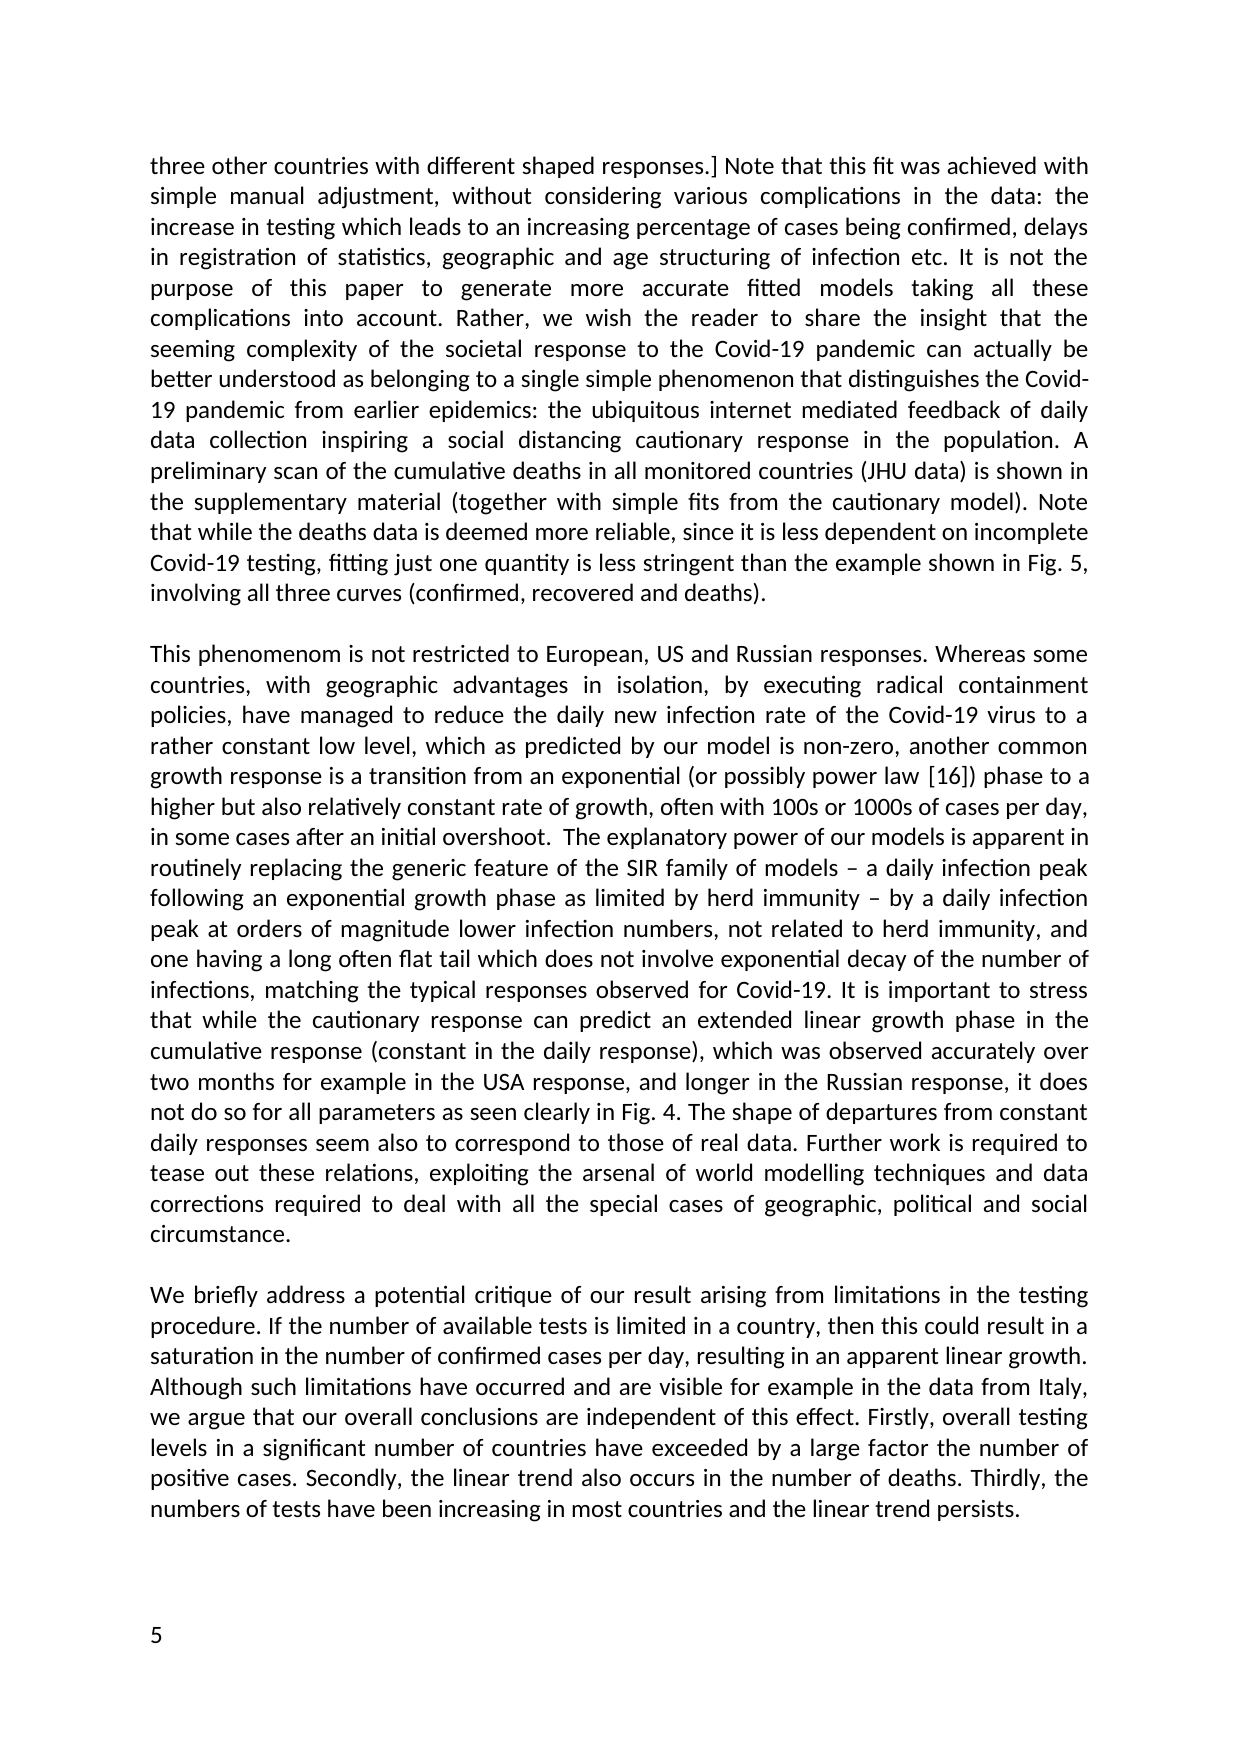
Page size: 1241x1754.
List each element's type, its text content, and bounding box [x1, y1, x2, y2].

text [150, 150, 1090, 608]
text This phenomenom is not restricted to European, US and Russian responses. Whereas some countries, with geographic advantages in isolation, by executing radical containment policies, have managed to reduce the daily new infection rate of the Covid-19 virus to a rather constant low level, which as predicted by our model is non-zero, another common growth response is a transition from an exponential (or possibly power law [16]) phase to a higher but also relatively constant rate of growth, often with 100s or 1000s of cases per day, in some cases after an initial overshoot. The explanatory power of our models is apparent in routinely replacing the generic feature of the SIR family of models – a daily infection peak following an exponential growth phase as limited by herd immunity – by a daily infection peak at orders of magnitude lower infection numbers, not related to herd immunity, and one having a long often flat tail which does not involve exponential decay of the number of infections, matching the typical responses observed for Covid-19. It is important to stress that while the cautionary response can predict an extended linear growth phase in the cumulative response (constant in the daily response), which was observed accurately over two months for example in the USA response, and longer in the Russian response, it does not do so for all parameters as seen clearly in Fig. 4. The shape of departures from constant daily responses seem also to correspond to those of real data. Further work is required to tease out these relations, exploiting the arsenal of world modelling techniques and data corrections required to deal with all the special cases of geographic, political and social circumstance. [150, 638, 1090, 1249]
text We briefly address a potential critique of our result arising from limitations in the testing procedure. If the number of available tests is limited in a country, then this could result in a saturation in the number of confirmed cases per day, resulting in an apparent linear growth. Although such limitations have occurred and are visible for example in the data from Italy, we argue that our overall conclusions are independent of this effect. Firstly, overall testing levels in a significant number of countries have exceeded by a large factor the number of positive cases. Secondly, the linear trend also occurs in the number of deaths. Thirdly, the numbers of tests have been increasing in most countries and the linear trend persists. [150, 1279, 1090, 1523]
